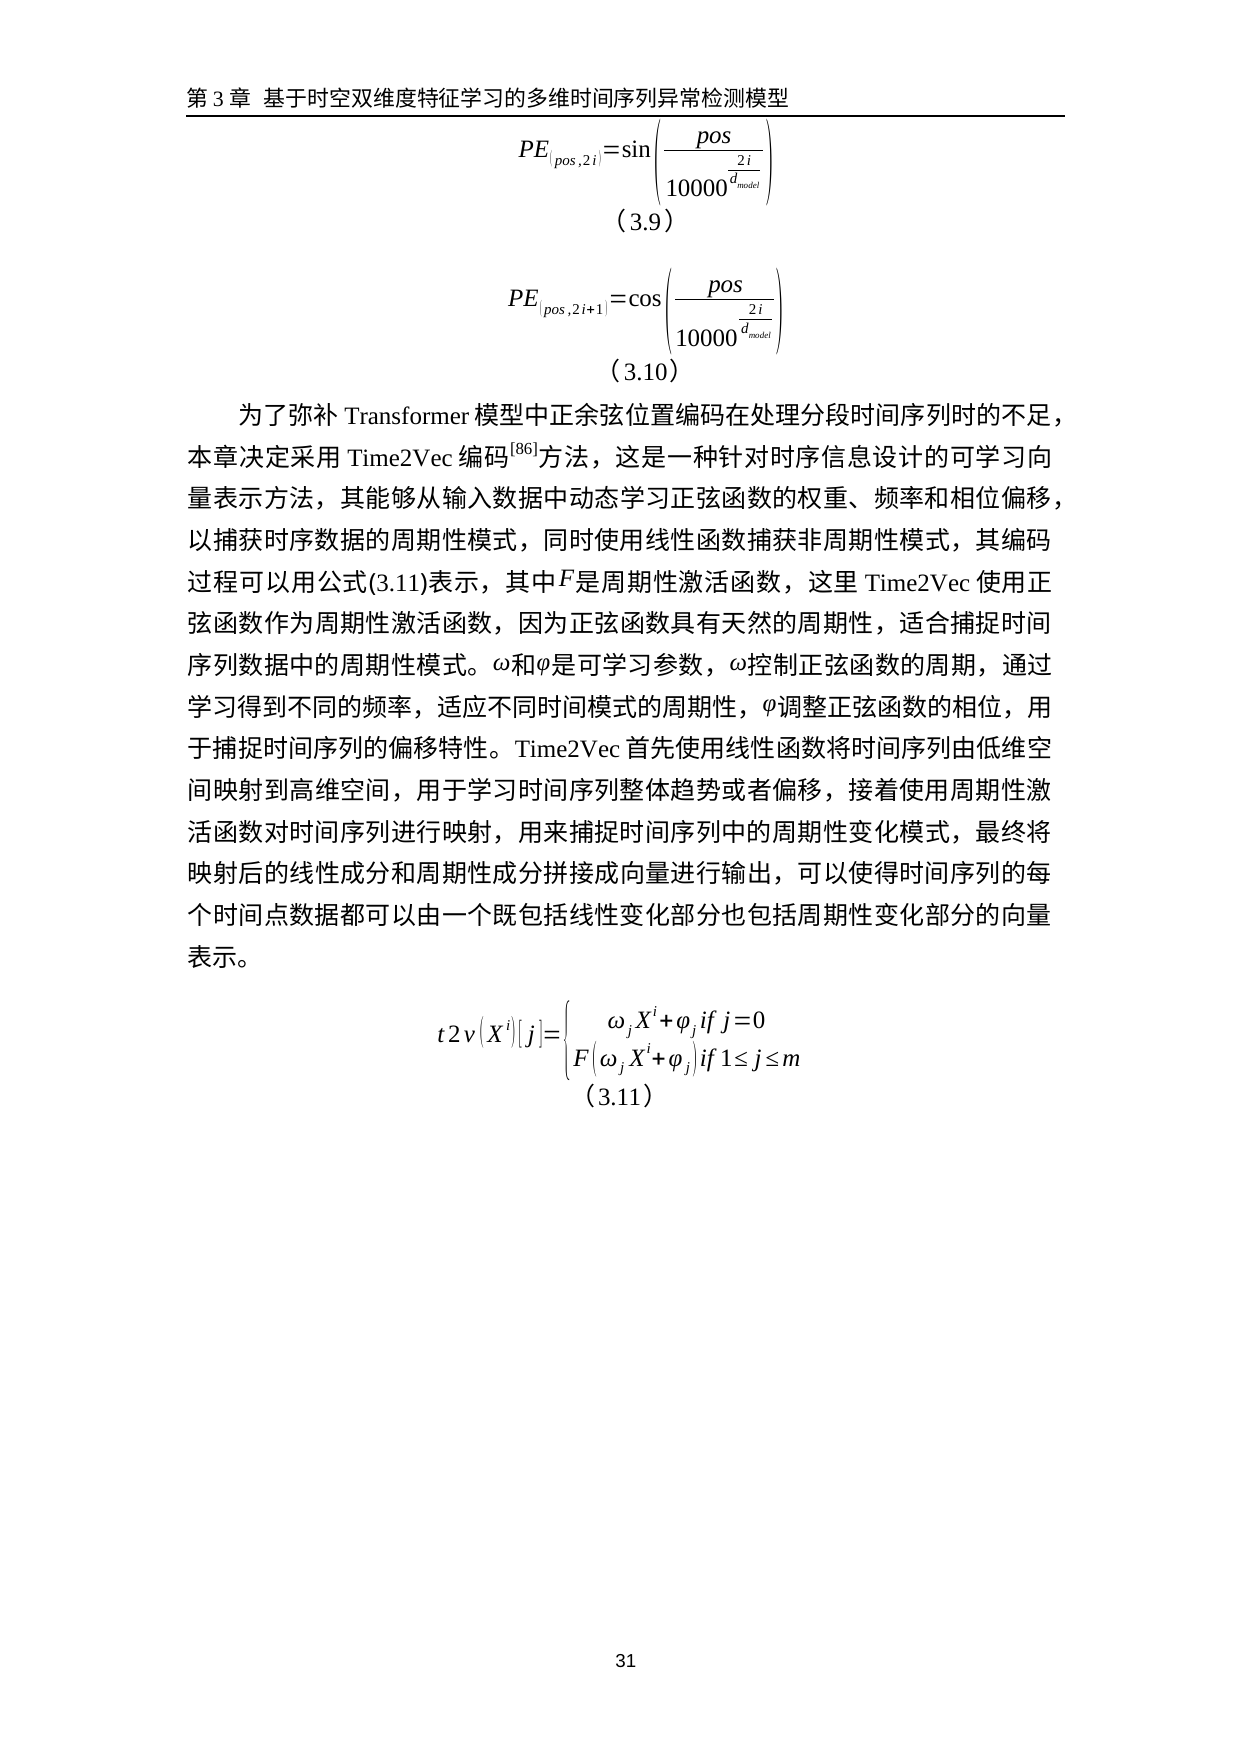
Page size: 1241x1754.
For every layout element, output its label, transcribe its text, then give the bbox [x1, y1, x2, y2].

text 为了弥补Transformer模型中正余弦位置编码在处理分段时间序列时的不足，本章决定采用Time2Vec编码[86]方法，这是一种针对时序信息设计的可学习向量表示方法，其能够从输入数据中动态学习正弦函数的权重、频率和相位偏移，以捕获时序数据的周期性模式，同时使用线性函数捕获非周期性模式，其编码过程可以用公式(3.11)表示，其中是周期性激活函数，这里Time2Vec使用正弦函数作为周期性激活函数，因为正弦函数具有天然的周期性，适合捕捉时间序列数据中的周期性模式。和是可学习参数，控制正弦函数的周期，通过学习得到不同的频率，适应不同时间模式的周期性，调整正弦函数的相位，用于捕捉时间序列的偏移特性。Time2Vec首先使用线性函数将时间序列由低维空间映射到高维空间，用于学习时间序列整体趋势或者偏移，接着使用周期性激活函数对时间序列进行映射，用来捕捉时间序列中的周期性变化模式，最终将映射后的线性成分和周期性成分拼接成向量进行输出，可以使得时间序列的每个时间点数据都可以由一个既包括线性变化部分也包括周期性变化部分的向量表示。 [188, 391, 1053, 974]
